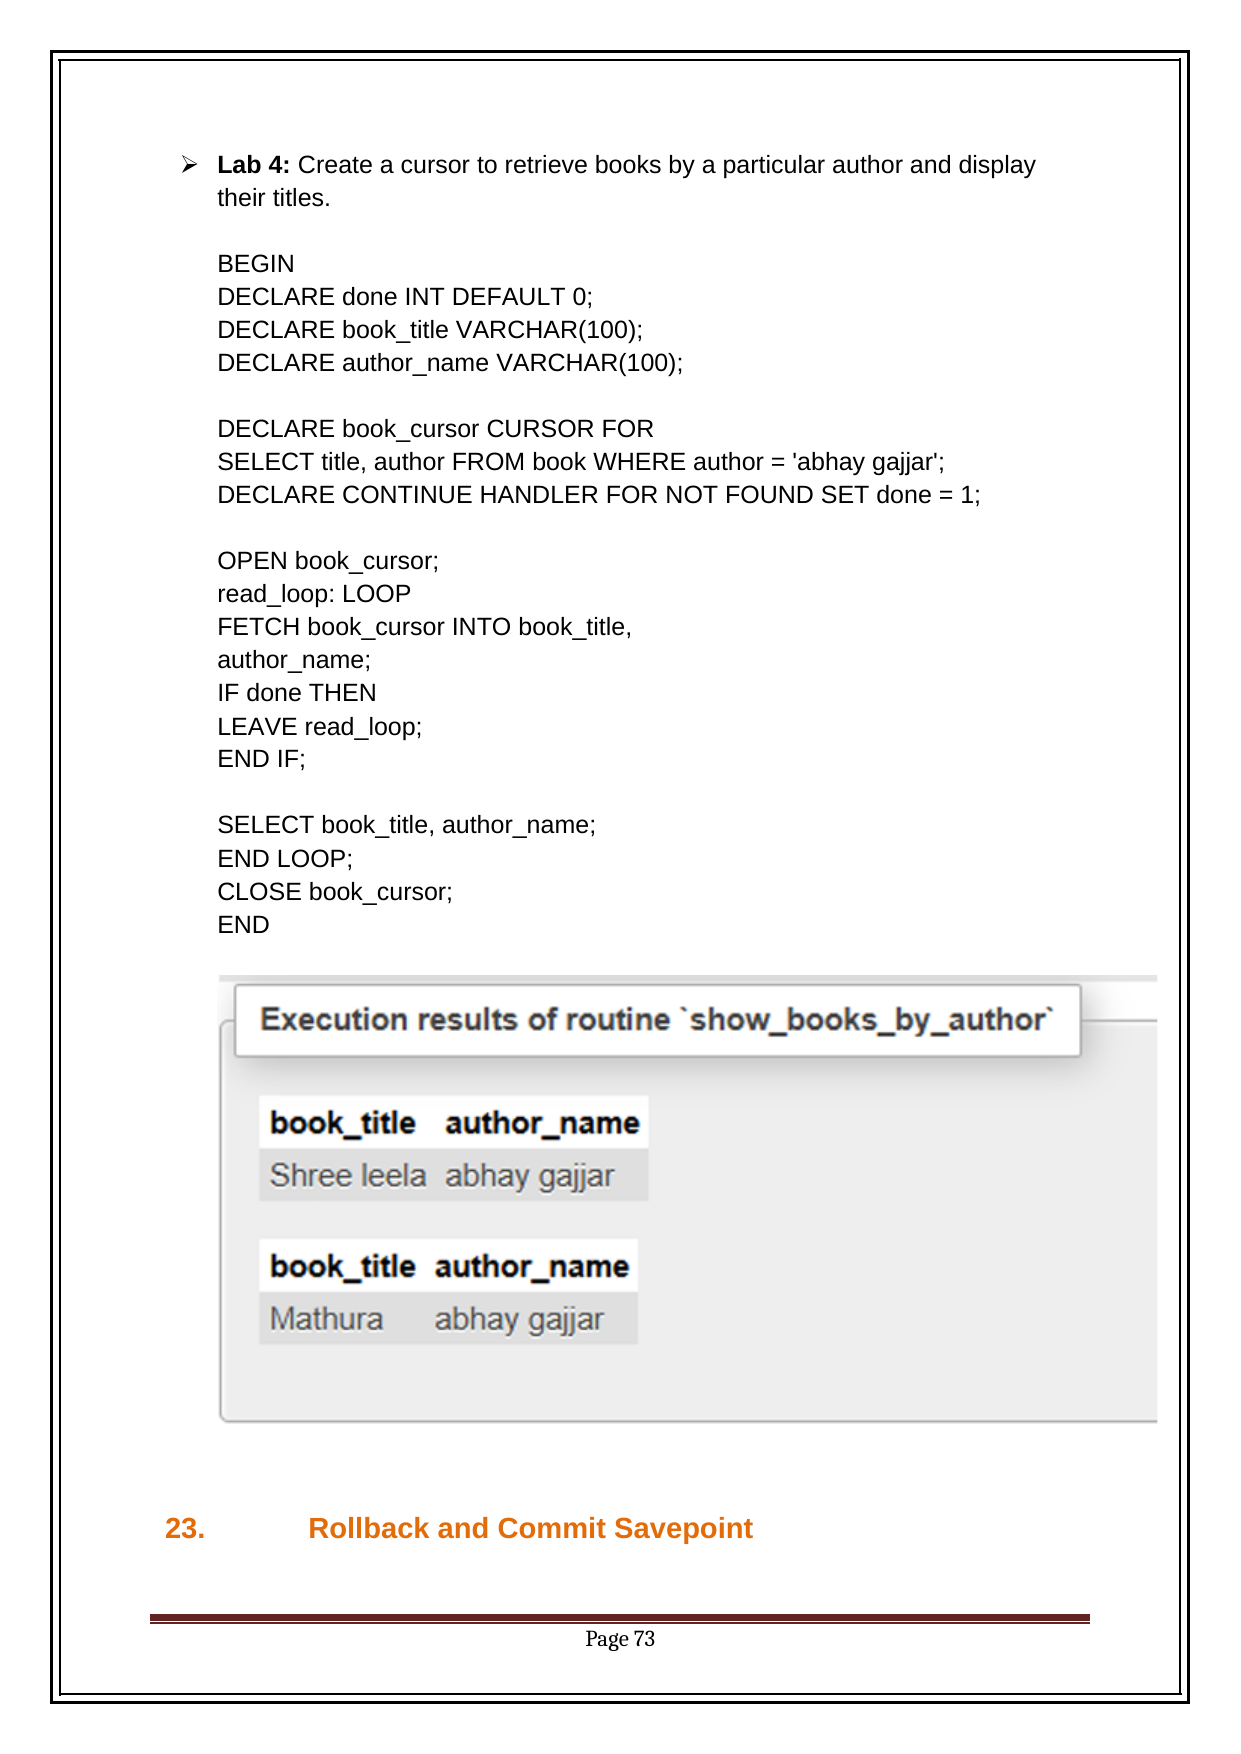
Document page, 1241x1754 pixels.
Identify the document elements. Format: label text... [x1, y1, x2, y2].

picture [217, 975, 1158, 1433]
list END IF; [217, 744, 1090, 773]
list DECLARE book_title VARCHAR(100); [217, 315, 1090, 344]
list DECLARE book_cursor CURSOR FOR [217, 414, 1090, 443]
list DECLARE done INT DEFAULT 0; [217, 282, 1090, 311]
list Lab 4: Create a cursor to retrieve books by a particular author and display their titles. [179, 150, 1090, 212]
list read_loop: LOOP [217, 579, 1090, 608]
list END [217, 909, 1090, 938]
list BEGIN [217, 249, 1090, 278]
list SELECT book_title, author_name; [217, 811, 1090, 839]
list DECLARE CONTINUE HANDLER FOR NOT FOUND SET done = 1; [217, 480, 1090, 509]
list END LOOP; [217, 843, 1090, 872]
list SELECT title, author FROM book WHERE author = 'abhay gajjar'; [217, 447, 1090, 476]
list CLOSE book_cursor; [217, 877, 1090, 905]
list author_name; [217, 645, 1090, 674]
list Rollback and Commit Savepoint [165, 1511, 1090, 1544]
list DECLARE author_name VARCHAR(100); [217, 348, 1090, 377]
list IF done THEN [217, 678, 1090, 707]
list OPEN book_cursor; [217, 546, 1090, 575]
list FETCH book_cursor INTO book_title, [217, 612, 1090, 641]
list LEAVE read_loop; [217, 711, 1090, 740]
